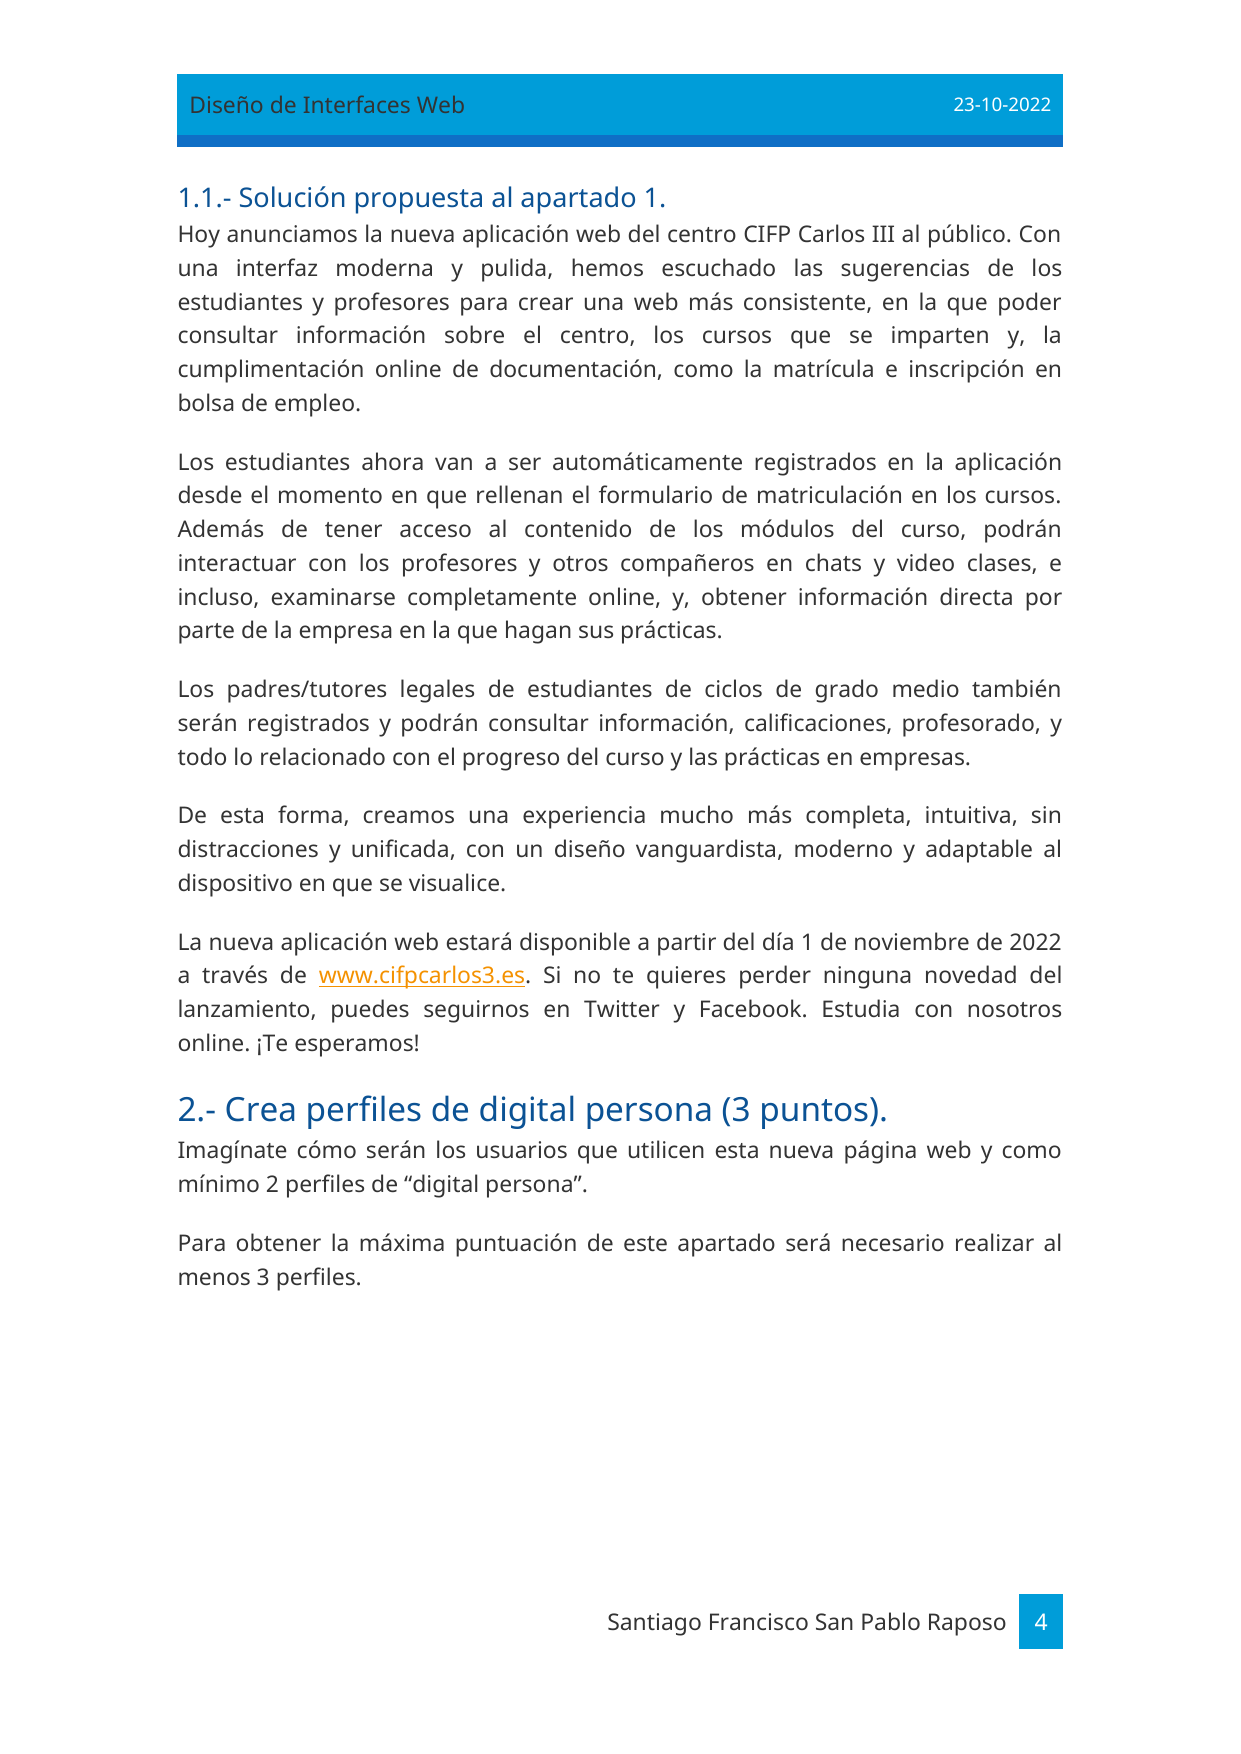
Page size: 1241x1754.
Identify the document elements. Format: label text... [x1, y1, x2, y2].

text Imagínate cómo serán los usuarios que utilicen esta nueva página web y como mínimo 2 perfiles de “digital persona”. [177, 1134, 1063, 1199]
subtitle 2.- Crea perfiles de digital persona (3 puntos). [177, 1086, 1063, 1131]
text De esta forma, creamos una experiencia mucho más completa, intuitiva, sin distracciones y unificada, con un diseño vanguardista, moderno y adaptable al dispositivo en que se visualice. [177, 799, 1063, 898]
text La nueva aplicación web estará disponible a partir del día 1 de noviembre de 2022 a través de www.cifpcarlos3.es. Si no te quieres perder ninguna novedad del lanzamiento, puedes seguirnos en Twitter y Facebook. Estudia con nosotros online. ¡Te esperamos! [177, 926, 1063, 1058]
subtitle 1.1.- Solución propuesta al apartado 1. [177, 178, 1063, 215]
text Hoy anunciamos la nueva aplicación web del centro CIFP Carlos III al público. Con una interfaz moderna y pulida, hemos escuchado las sugerencias de los estudiantes y profesores para crear una web más consistente, en la que poder consultar información sobre el centro, los cursos que se imparten y, la cumplimentación online de documentación, como la matrícula e inscripción en bolsa de empleo. [177, 218, 1063, 418]
text Los estudiantes ahora van a ser automáticamente registrados en la aplicación desde el momento en que rellenan el formulario de matriculación en los cursos. Además de tener acceso al contenido de los módulos del curso, podrán interactuar con los profesores y otros compañeros en chats y video clases, e incluso, examinarse completamente online, y, obtener información directa por parte de la empresa en la que hagan sus prácticas. [177, 446, 1063, 646]
text Los padres/tutores legales de estudiantes de ciclos de grado medio también serán registrados y podrán consultar información, calificaciones, profesorado, y todo lo relacionado con el progreso del curso y las prácticas en empresas. [177, 673, 1063, 772]
text Para obtener la máxima puntuación de este apartado será necesario realizar al menos 3 perfiles. [177, 1227, 1063, 1292]
